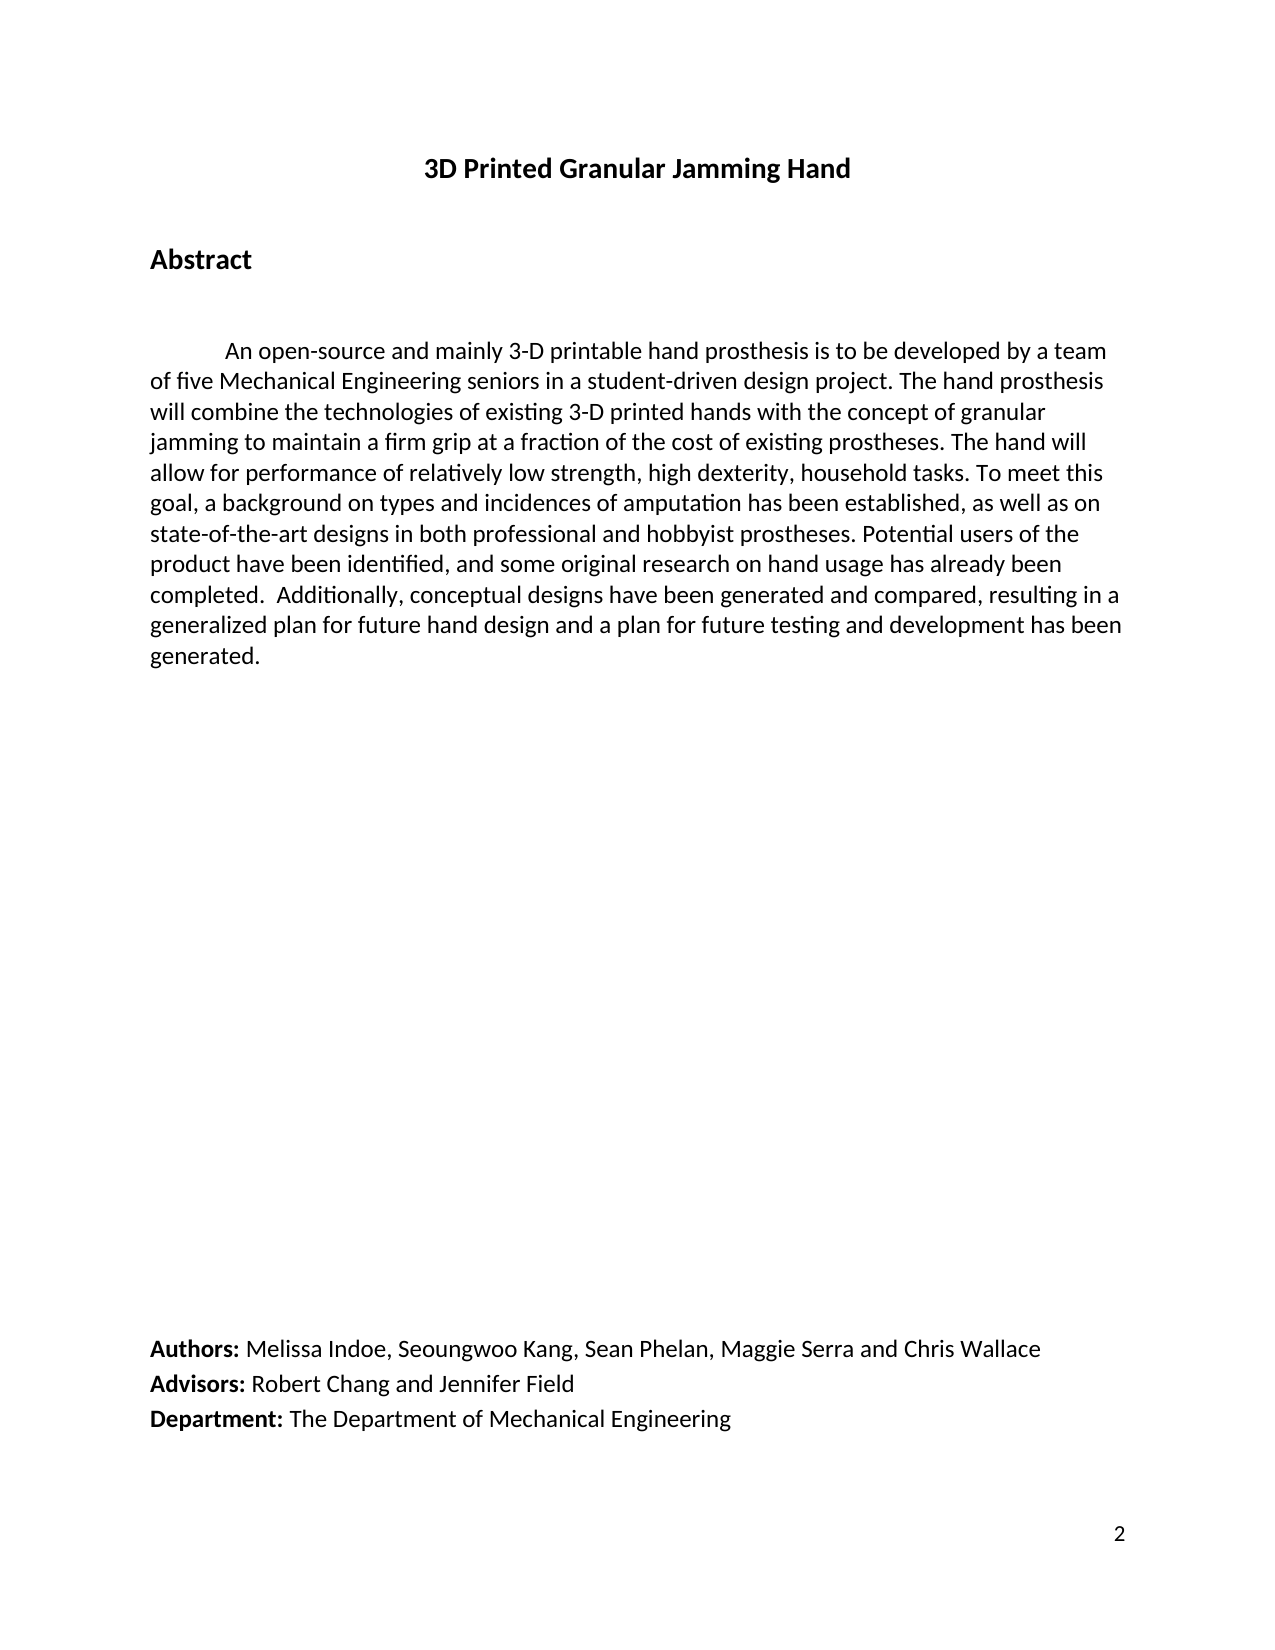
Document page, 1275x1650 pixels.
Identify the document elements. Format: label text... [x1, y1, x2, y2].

text An open-source and mainly 3-D printable hand prosthesis is to be developed by a team of five Mechanical Engineering seniors in a student-driven design project. The hand prosthesis will combine the technologies of existing 3-D printed hands with the concept of granular jamming to maintain a firm grip at a fraction of the cost of existing prostheses. The hand will allow for performance of relatively low strength, high dexterity, household tasks. To meet this goal, a background on types and incidences of amputation has been established, as well as on state-of-the-art designs in both professional and hobbyist prostheses. Potential users of the product have been identified, and some original research on hand usage has already been completed. Additionally, conceptual designs have been generated and compared, resulting in a generalized plan for future hand design and a plan for future testing and development has been generated. [150, 335, 1125, 671]
text 3D Printed Granular Jamming Hand [150, 150, 1125, 186]
subtitle Abstract [150, 241, 1125, 277]
text Department: The Department of Mechanical Engineering [150, 1403, 1125, 1434]
text Authors: Melissa Indoe, Seoungwoo Kang, Sean Phelan, Maggie Serra and Chris Wallace [150, 1333, 1125, 1364]
text Advisors: Robert Chang and Jennifer Field [150, 1368, 1125, 1399]
